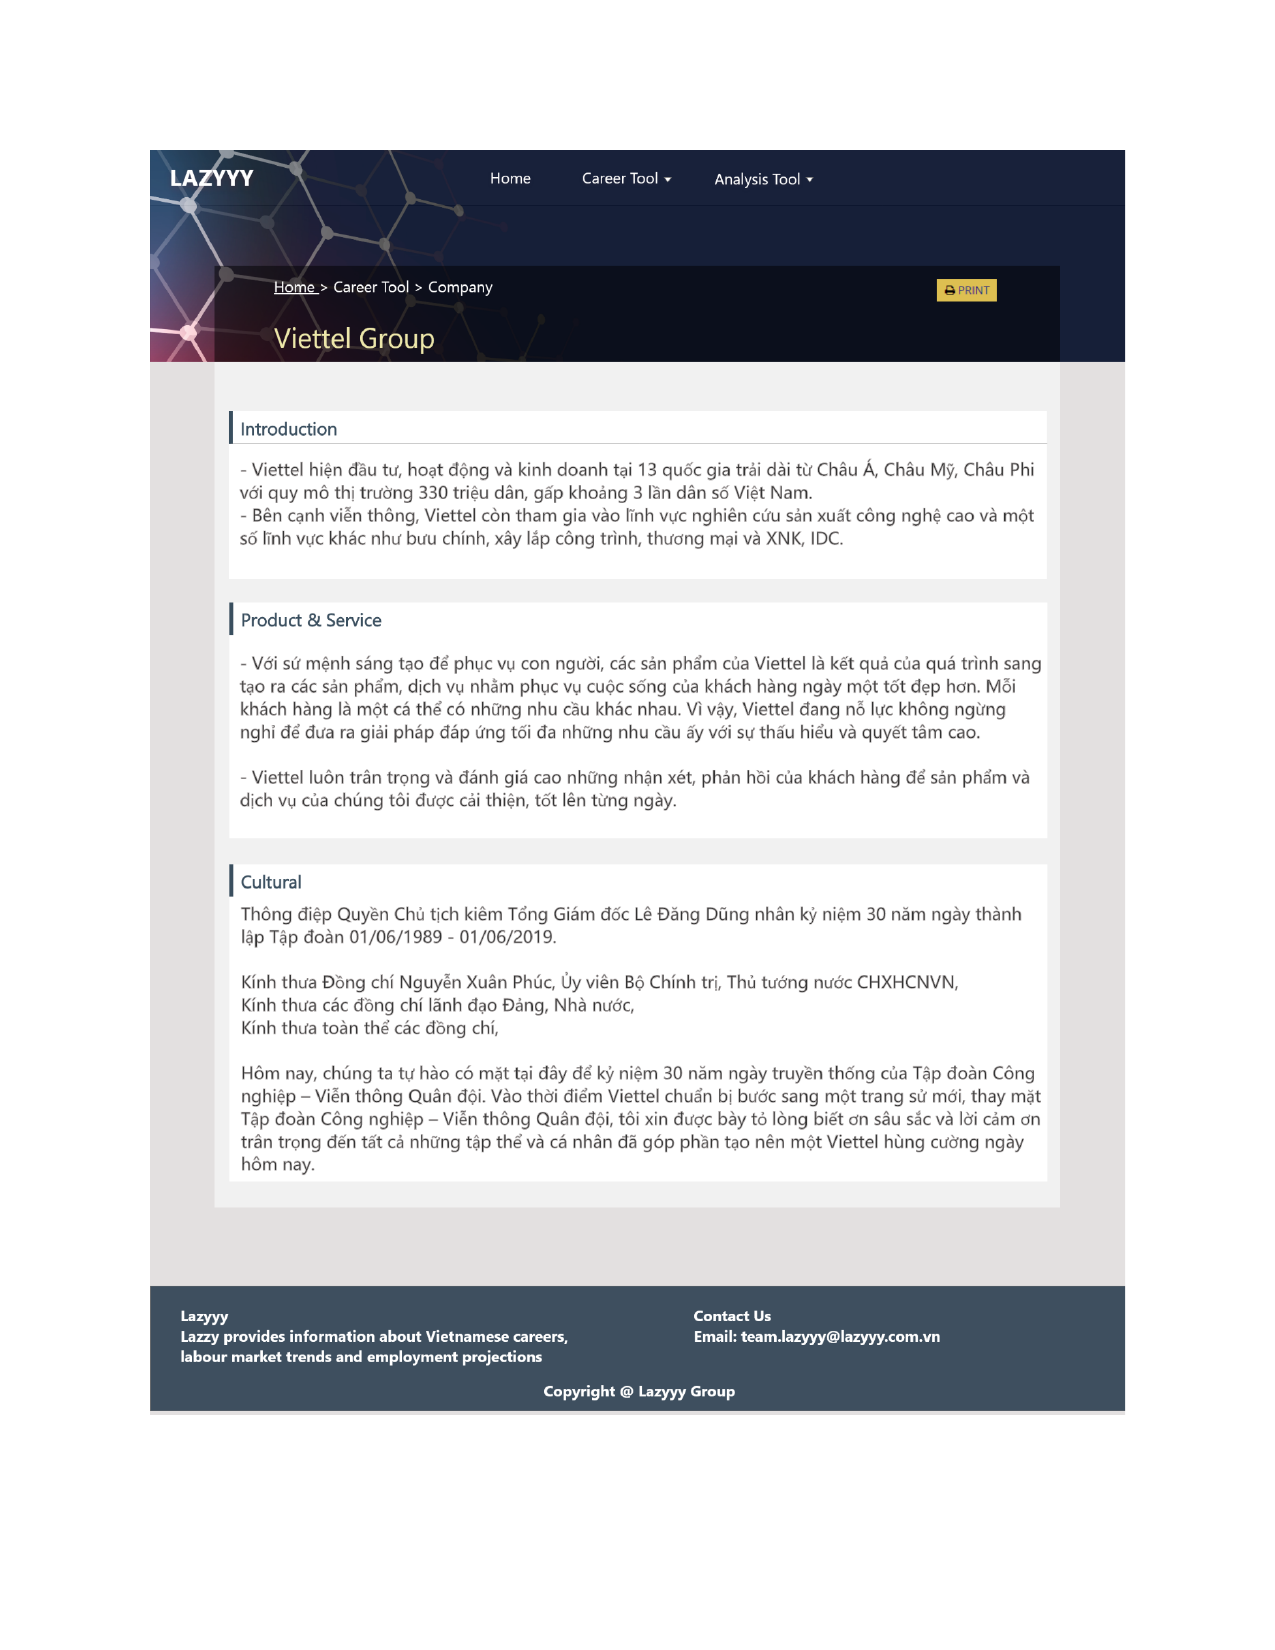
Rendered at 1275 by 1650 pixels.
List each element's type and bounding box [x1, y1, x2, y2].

picture [150, 150, 1125, 1415]
